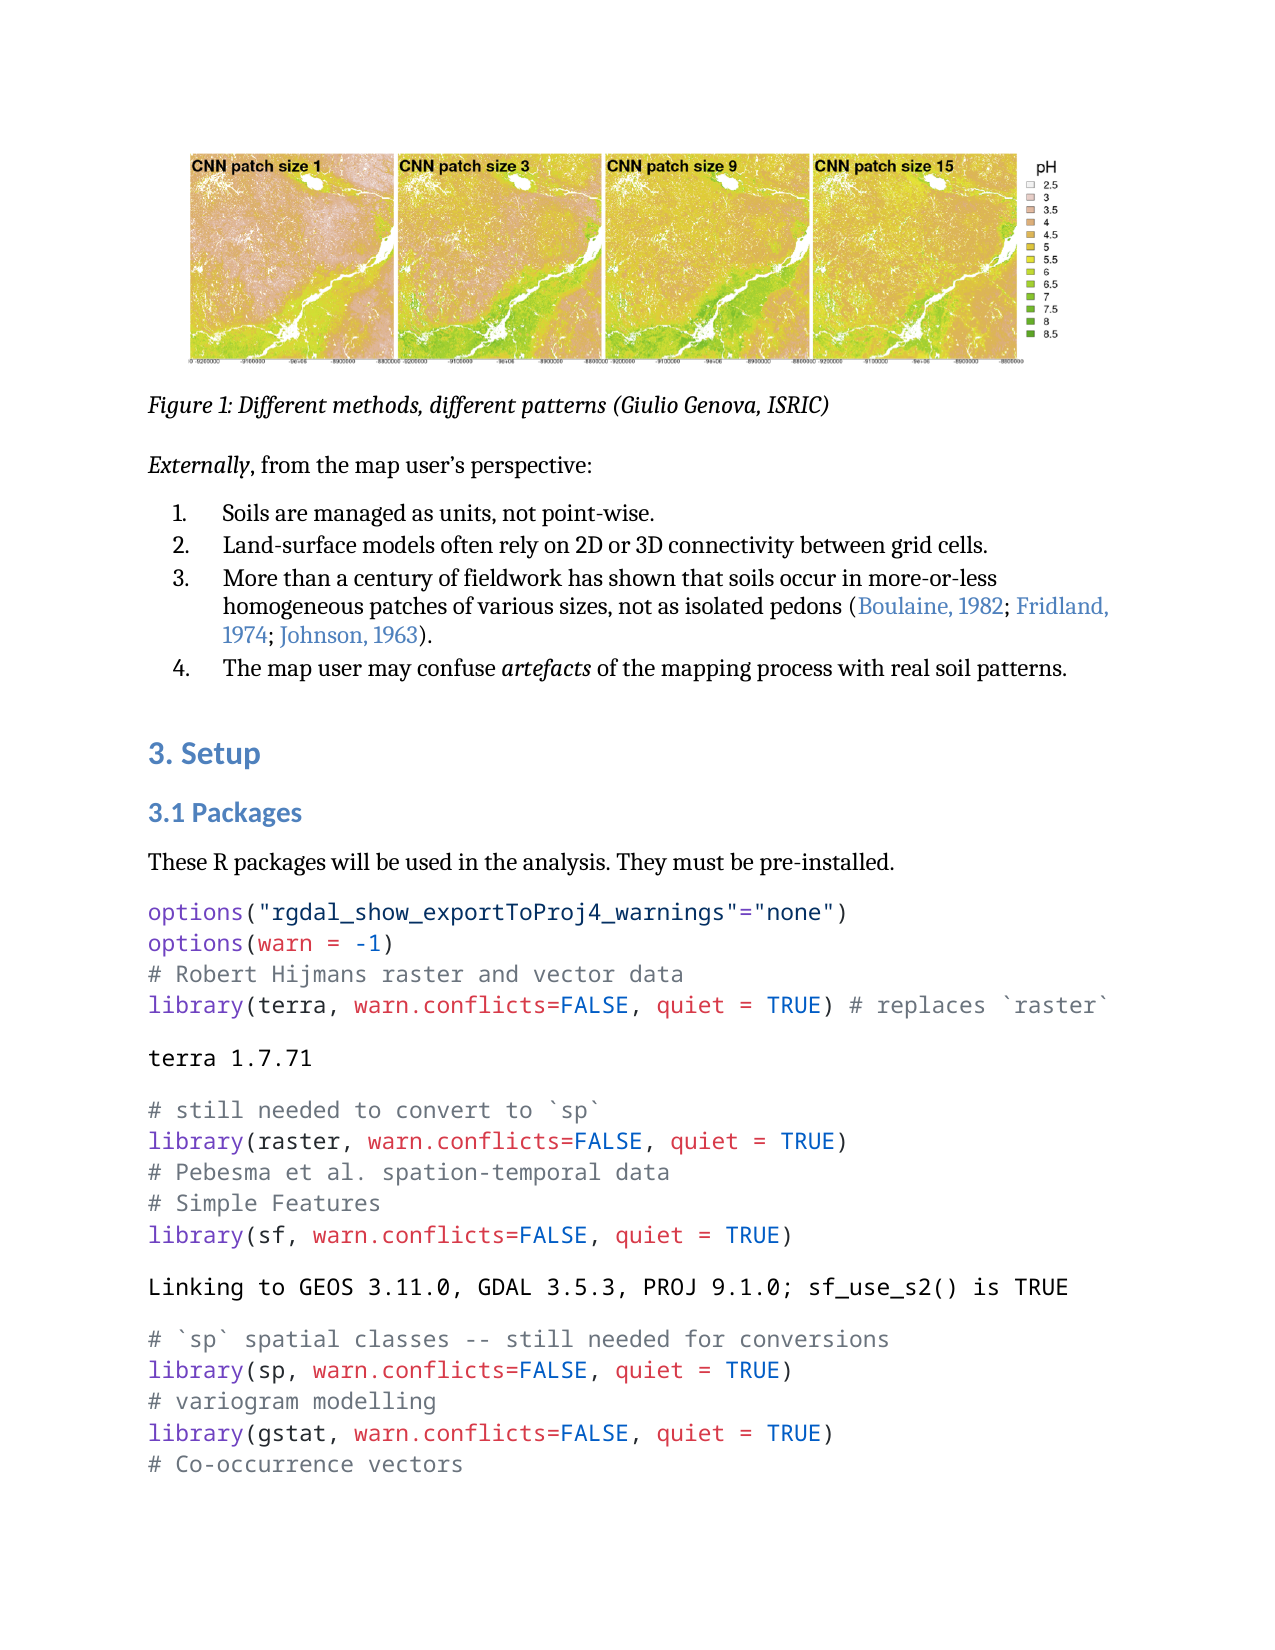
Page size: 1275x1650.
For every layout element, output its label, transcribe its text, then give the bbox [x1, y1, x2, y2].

picture [188, 147, 1064, 371]
text terra 1.7.71 [148, 1042, 1127, 1073]
text These R packages will be used in the analysis. They must be pre-installed. [148, 848, 1127, 877]
list Land-surface models often rely on 2D or 3D connectivity between grid cells. [173, 531, 1127, 560]
list Soils are managed as units, not point-wise. [173, 498, 1127, 527]
text # still needed to convert to `sp` library(raster, warn.conflicts=FALSE, quiet = TRUE) # Pebesma et al. spation-temporal data # Simple Features library(sf, warn.conflicts=FALSE, quiet = TRUE) [148, 1094, 1127, 1250]
list More than a century of fieldwork has shown that soils occur in more-or-less homogeneous patches of various sizes, not as isolated pedons (Boulaine, 1982; Fridland, 1974; Johnson, 1963). [173, 563, 1127, 650]
subtitle 3. Setup [148, 732, 1127, 773]
text options("rgdal_show_exportToProj4_warnings"="none") options(warn = -1) # Robert Hijmans raster and vector data library(terra, warn.conflicts=FALSE, quiet = TRUE) # replaces `raster` [148, 896, 1127, 1021]
text Externally, from the map user’s perspective: [148, 451, 1127, 480]
text Linking to GEOS 3.11.0, GDAL 3.5.3, PROJ 9.1.0; sf_use_s2() is TRUE [148, 1271, 1127, 1302]
subtitle 3.1 Packages [148, 794, 1127, 829]
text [148, 1323, 1127, 1479]
table_header Figure 1: Different methods, different patterns (Giulio Genova, ISRIC) [136, 148, 1116, 432]
list The map user may confuse artefacts of the mapping process with real soil patterns. [173, 653, 1127, 682]
